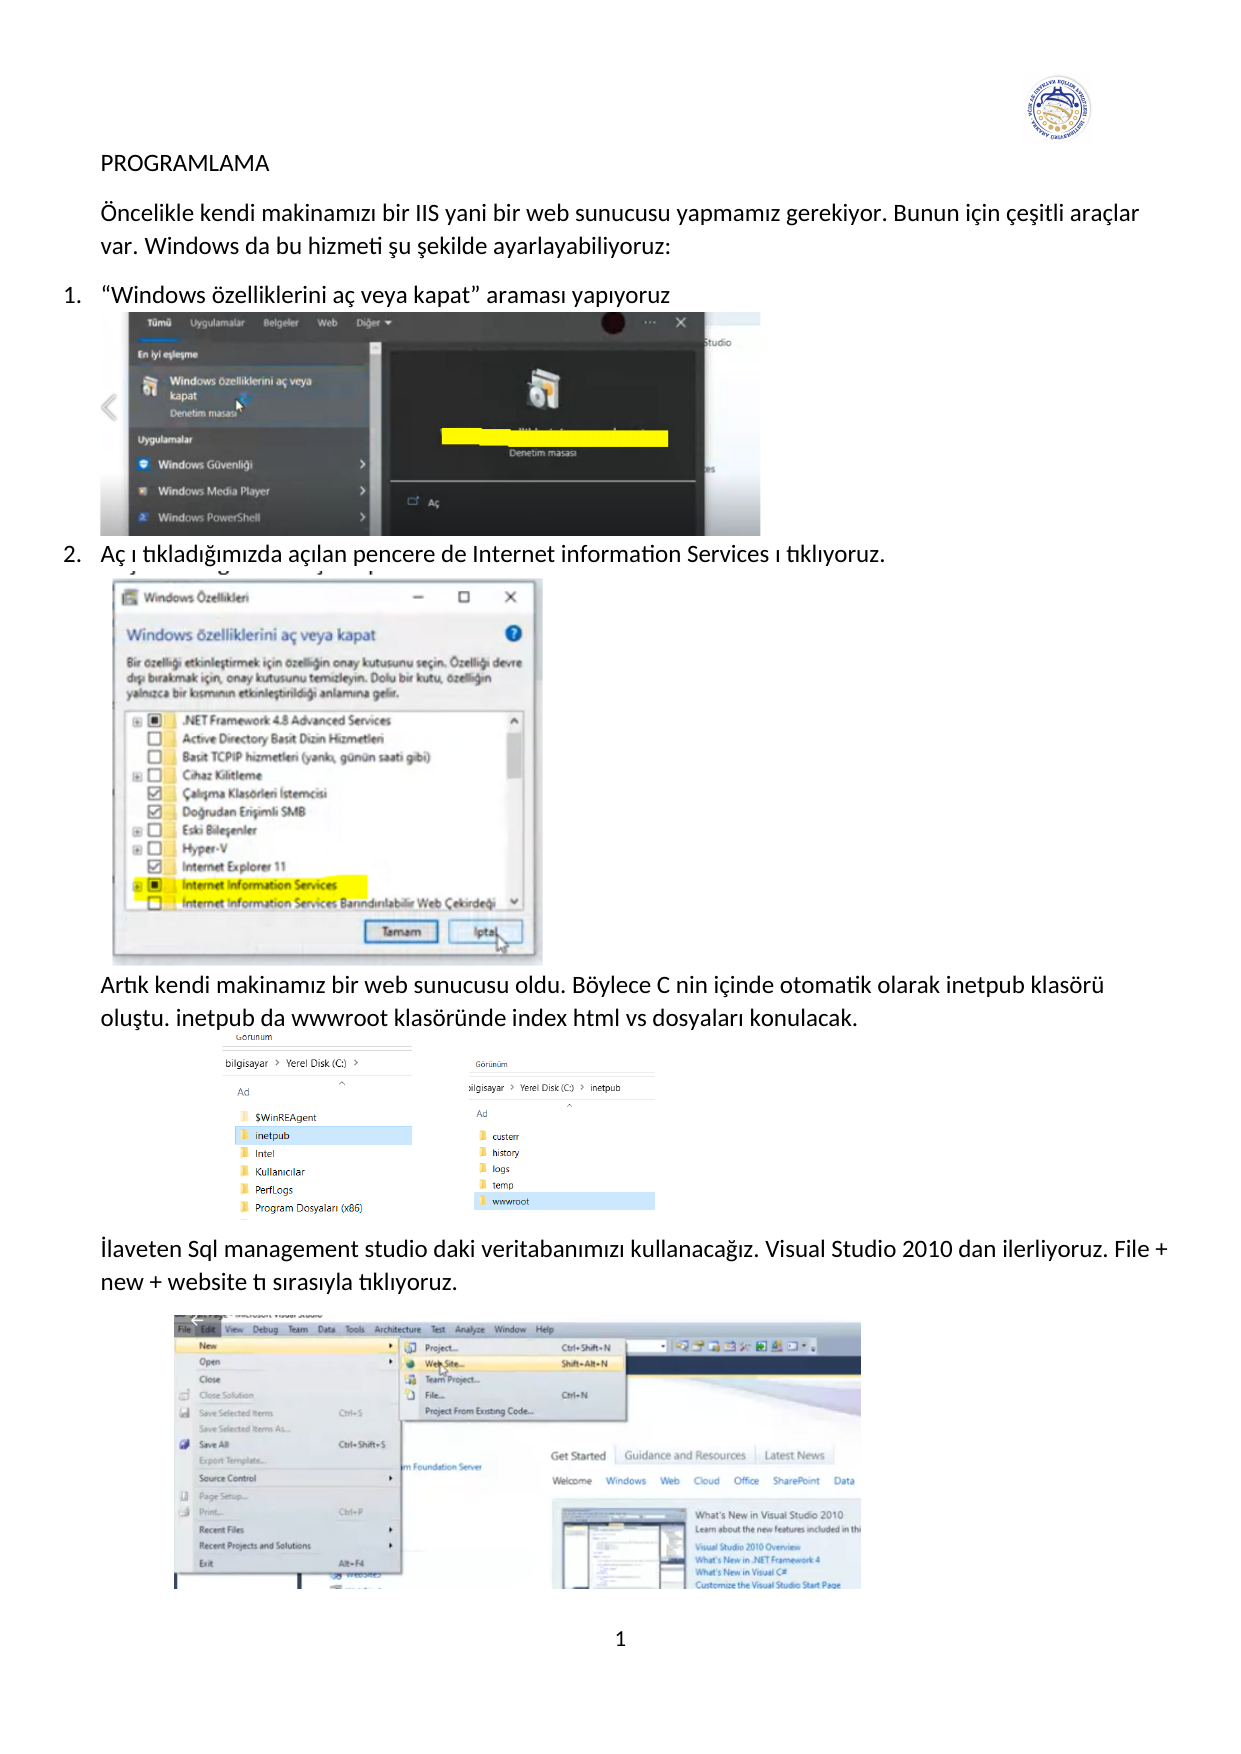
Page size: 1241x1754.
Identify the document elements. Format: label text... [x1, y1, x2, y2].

picture [469, 1048, 655, 1214]
list Artık kendi makinamız bir web sunucusu oldu. Böylece C nin içinde otomatik olarak inetpub klasörü oluştu. inetpub da wwwroot klasöründe index html vs dosyaları konulacak. [100, 969, 1169, 1033]
text PROGRAMLAMA [100, 148, 1169, 178]
text İlaveten Sql management studio daki veritabanımızı kullanacağız. Visual Studio 2010 dan ilerliyoruz. File + new + website tı sırasıyla tıklıyoruz. [100, 1233, 1169, 1297]
picture [100, 312, 761, 536]
picture [174, 1315, 861, 1589]
picture [222, 1035, 413, 1220]
text Öncelikle kendi makinamızı bir IIS yani bir web sunucusu yapmamız gerekiyor. Bunun için çeşitli araçlar var. Windows da bu hizmeti şu şekilde ayarlayabiliyoruz: [100, 197, 1169, 261]
picture [100, 571, 553, 967]
picture [1022, 73, 1093, 145]
list “Windows özelliklerini aç veya kapat” araması yapıyoruz [63, 280, 1169, 310]
list Aç ı tıkladığımızda açılan pencere de Internet information Services ı tıklıyoruz. [63, 538, 1169, 569]
